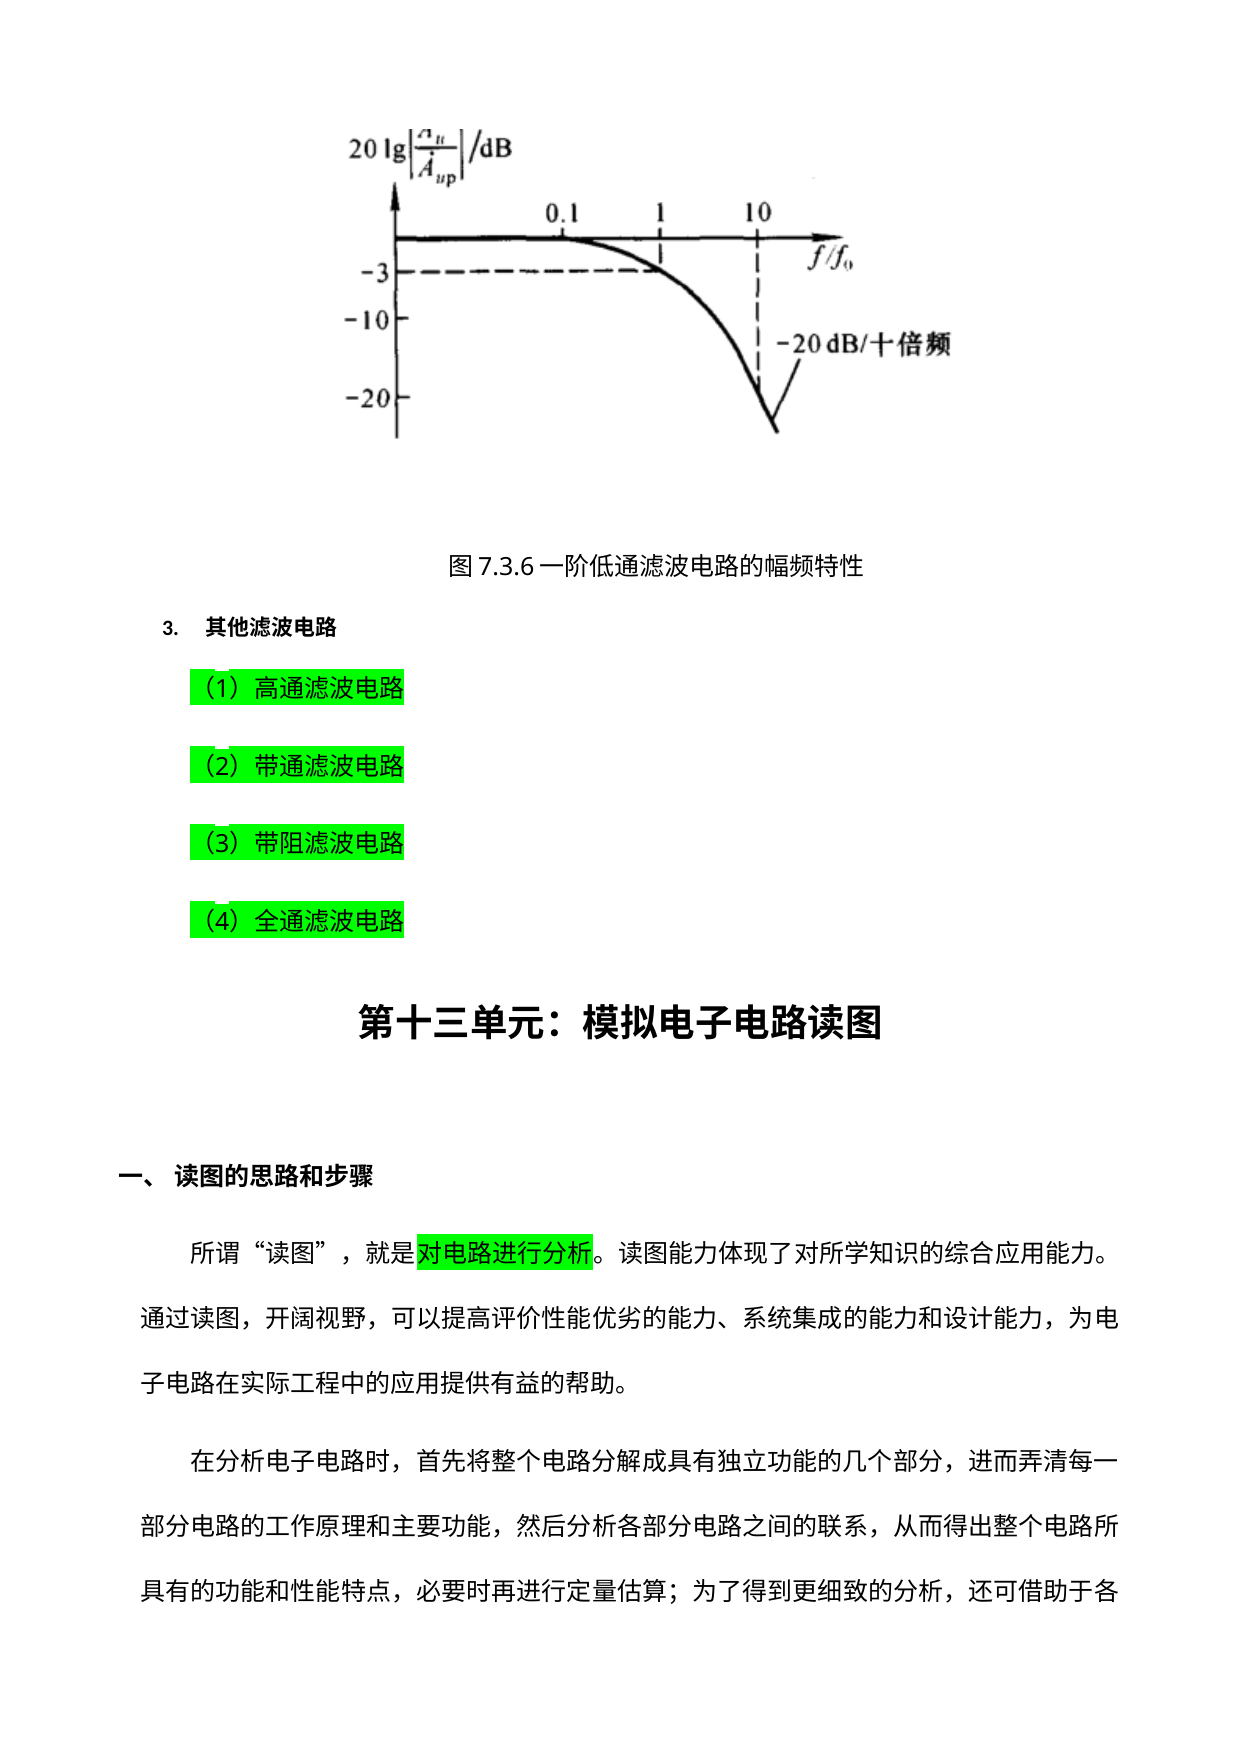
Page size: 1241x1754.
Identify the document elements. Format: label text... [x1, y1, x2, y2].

list 带阻滤波电路 [140, 809, 1122, 874]
subtitle 第十三单元：模拟电子电路读图 [140, 987, 1122, 1052]
list 全通滤波电路 [140, 887, 1122, 952]
list 高通滤波电路 [140, 654, 1122, 719]
list 带通滤波电路 [140, 732, 1122, 797]
text 所谓“读图”，就是对电路进行分析。读图能力体现了对所学知识的综合应用能力。通过读图，开阔视野，可以提高评价性能优劣的能力、系统集成的能力和设计能力，为电子电路在实际工程中的应用提供有益的帮助。 [140, 1219, 1122, 1414]
subtitle 读图的思路和步骤 [118, 1142, 1122, 1207]
picture [340, 129, 972, 475]
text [140, 1427, 1122, 1622]
list 其他滤波电路 [162, 609, 1122, 642]
text 图7.3.6一阶低通滤波电路的幅频特性 [140, 532, 1122, 597]
